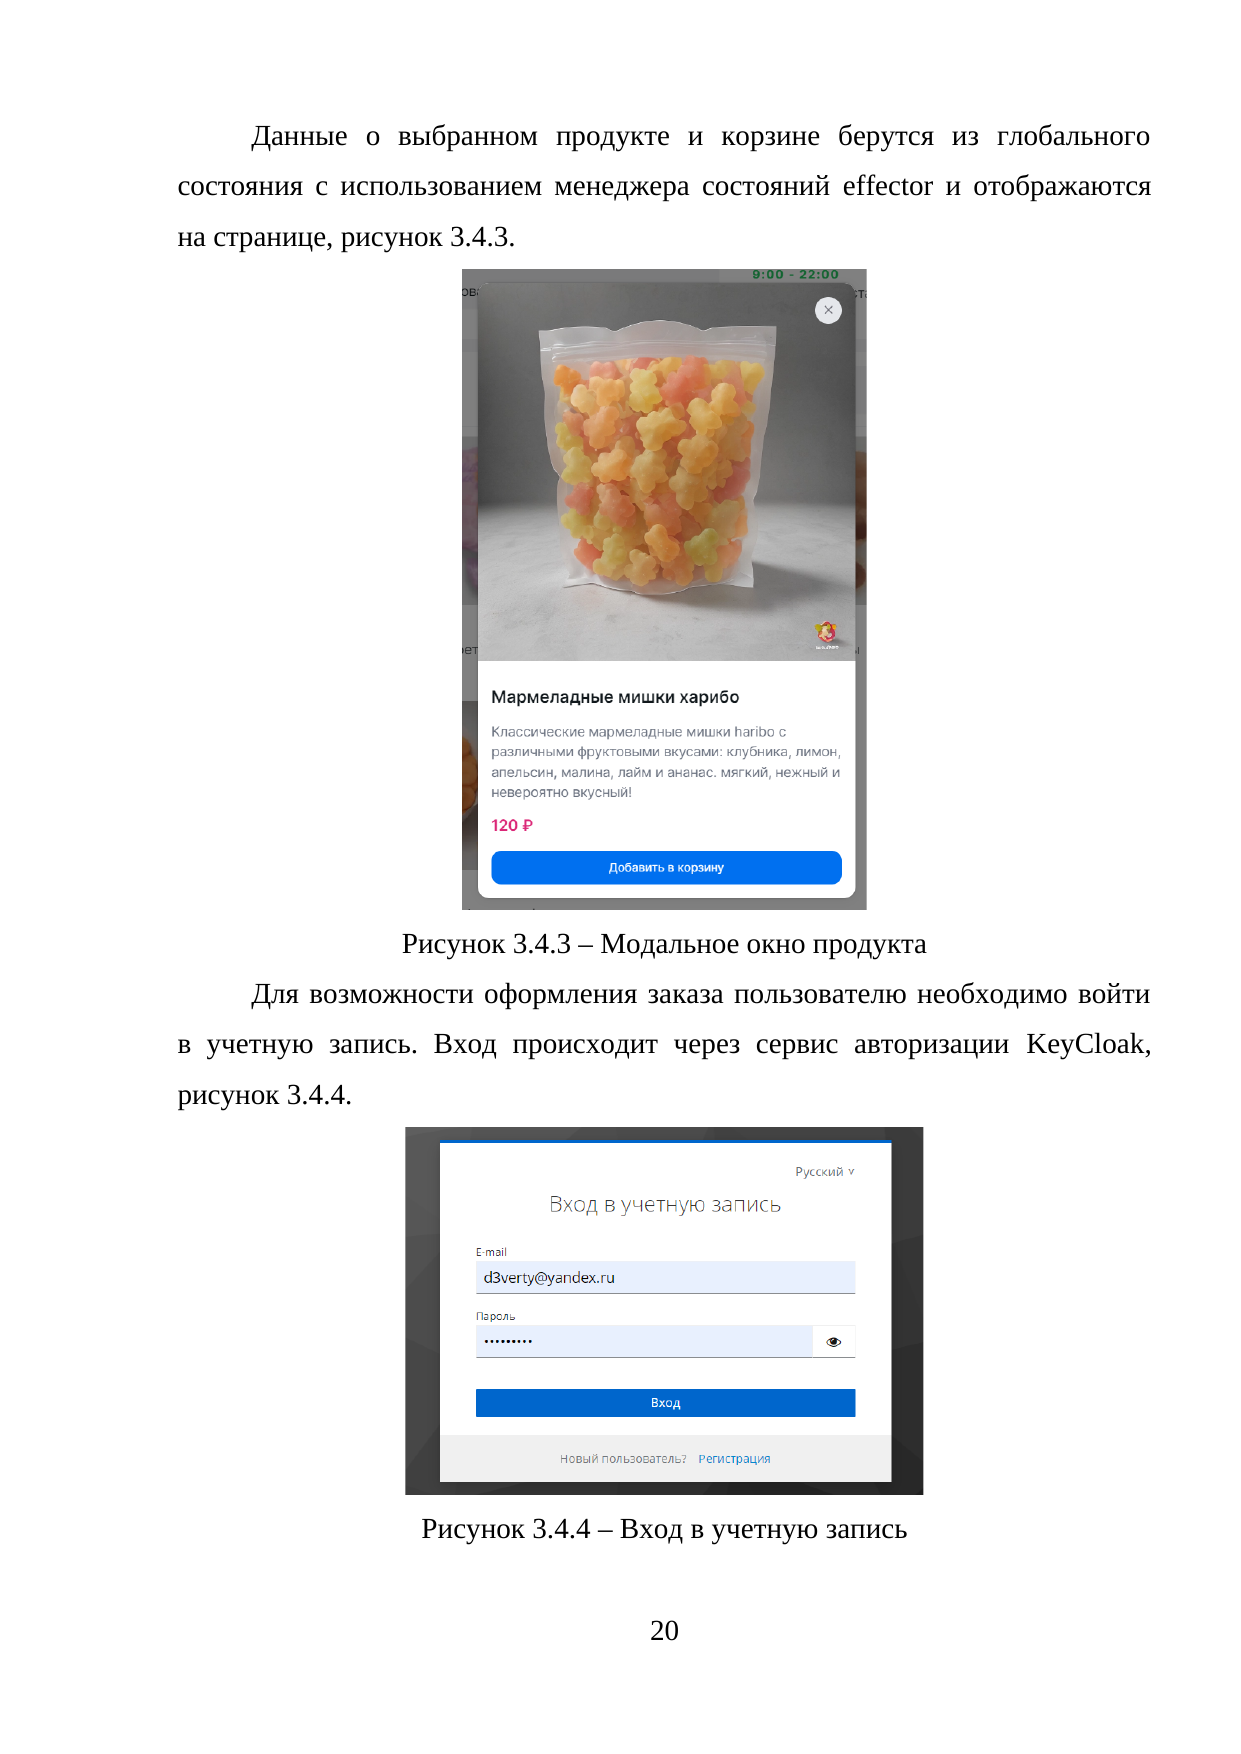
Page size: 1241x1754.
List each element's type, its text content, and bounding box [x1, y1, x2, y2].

text Рисунок 3.4.4 – Вход в учетную запись [177, 1512, 1152, 1545]
picture [462, 269, 867, 910]
text Для возможности оформления заказа пользователю необходимо войти в учетную запись. Вход происходит через сервис авторизации KeyCloak, рисунок 3.4.4. [177, 976, 1152, 1110]
text Данные о выбранном продукте и корзине берутся из глобального состояния с использованием менеджера состояний effector и отображаются на странице, рисунок 3.4.3. [177, 118, 1152, 252]
text Рисунок 3.4.3 – Модальное окно продукта [177, 926, 1152, 959]
picture [405, 1127, 924, 1495]
